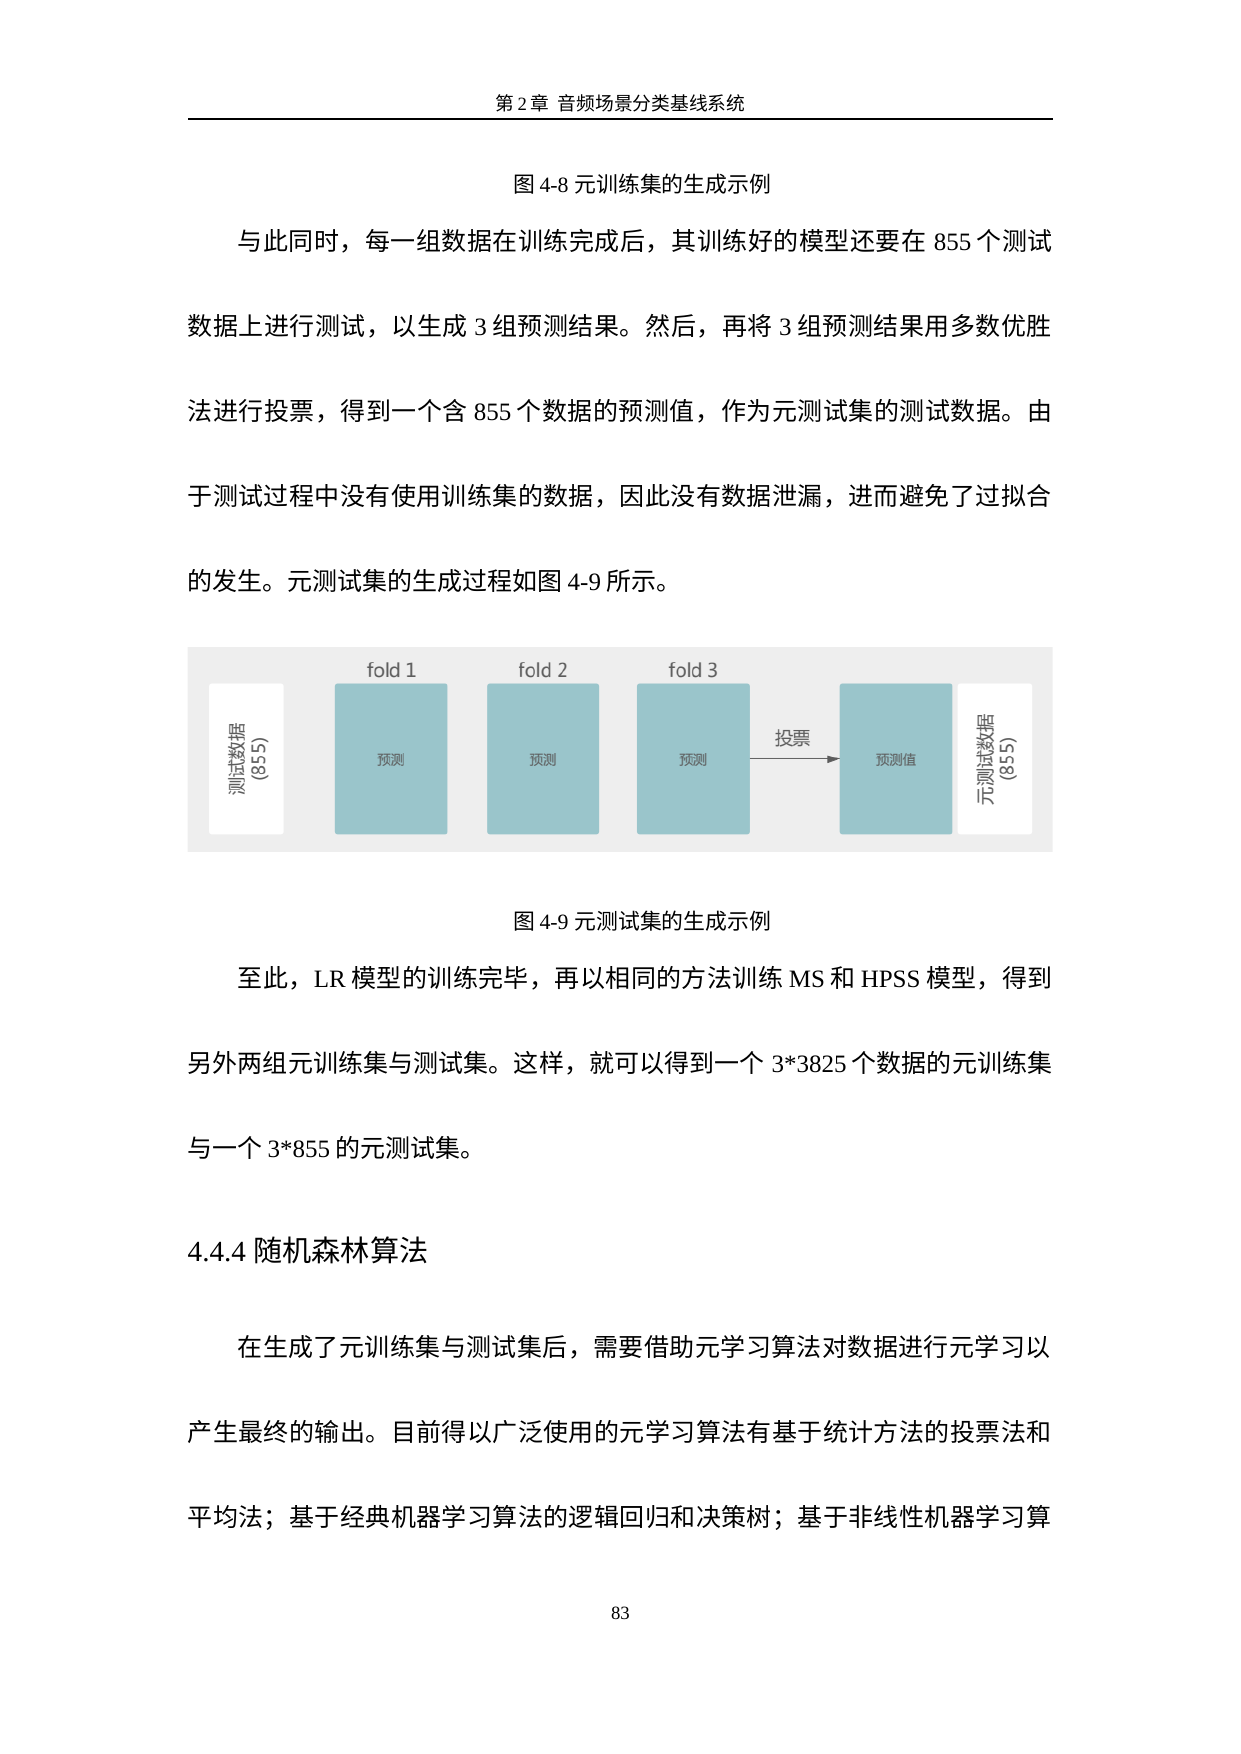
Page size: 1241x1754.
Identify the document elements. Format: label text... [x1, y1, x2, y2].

text 至此，LR模型的训练完毕，再以相同的方法训练MS和HPSS模型，得到另外两组元训练集与测试集。这样，就可以得到一个3*3825个数据的元训练集与一个3*855的元测试集。 [187, 943, 1053, 1181]
subtitle 4.4.4 随机森林算法 [187, 1215, 1053, 1283]
text 与此同时，每一组数据在训练完成后，其训练好的模型还要在855个测试数据上进行测试，以生成3组预测结果。然后，再将3组预测结果用多数优胜法进行投票，得到一个含855个数据的预测值，作为元测试集的测试数据。由于测试过程中没有使用训练集的数据，因此没有数据泄漏，进而避免了过拟合的发生。元测试集的生成过程如图4-9所示。 [187, 206, 1053, 613]
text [187, 1312, 1053, 1549]
subtitle 图4-8 元训练集的生成示例 [187, 166, 1053, 199]
subtitle 图4-9 元测试集的生成示例 [187, 903, 1053, 937]
